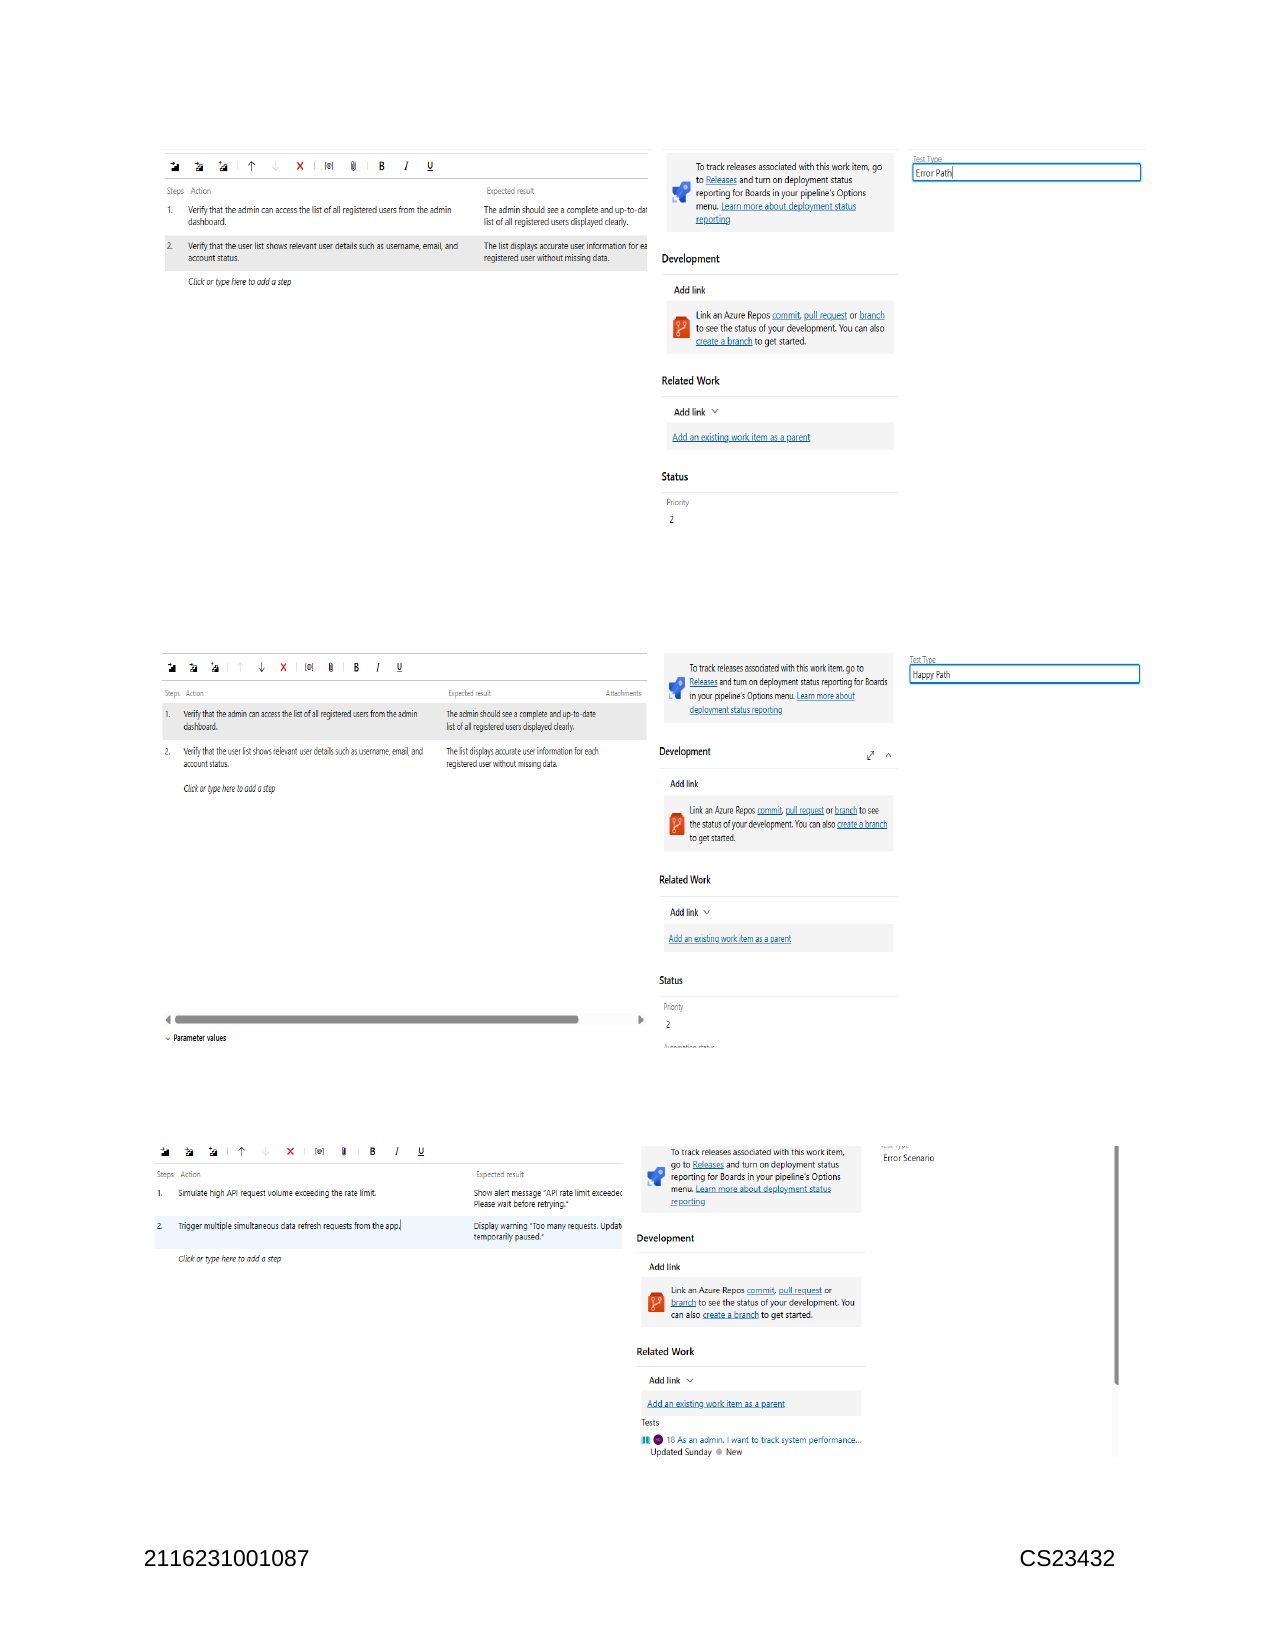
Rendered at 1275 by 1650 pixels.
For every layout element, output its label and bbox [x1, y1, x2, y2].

picture [153, 147, 1152, 528]
picture [143, 1146, 1119, 1458]
picture [153, 651, 1152, 1048]
